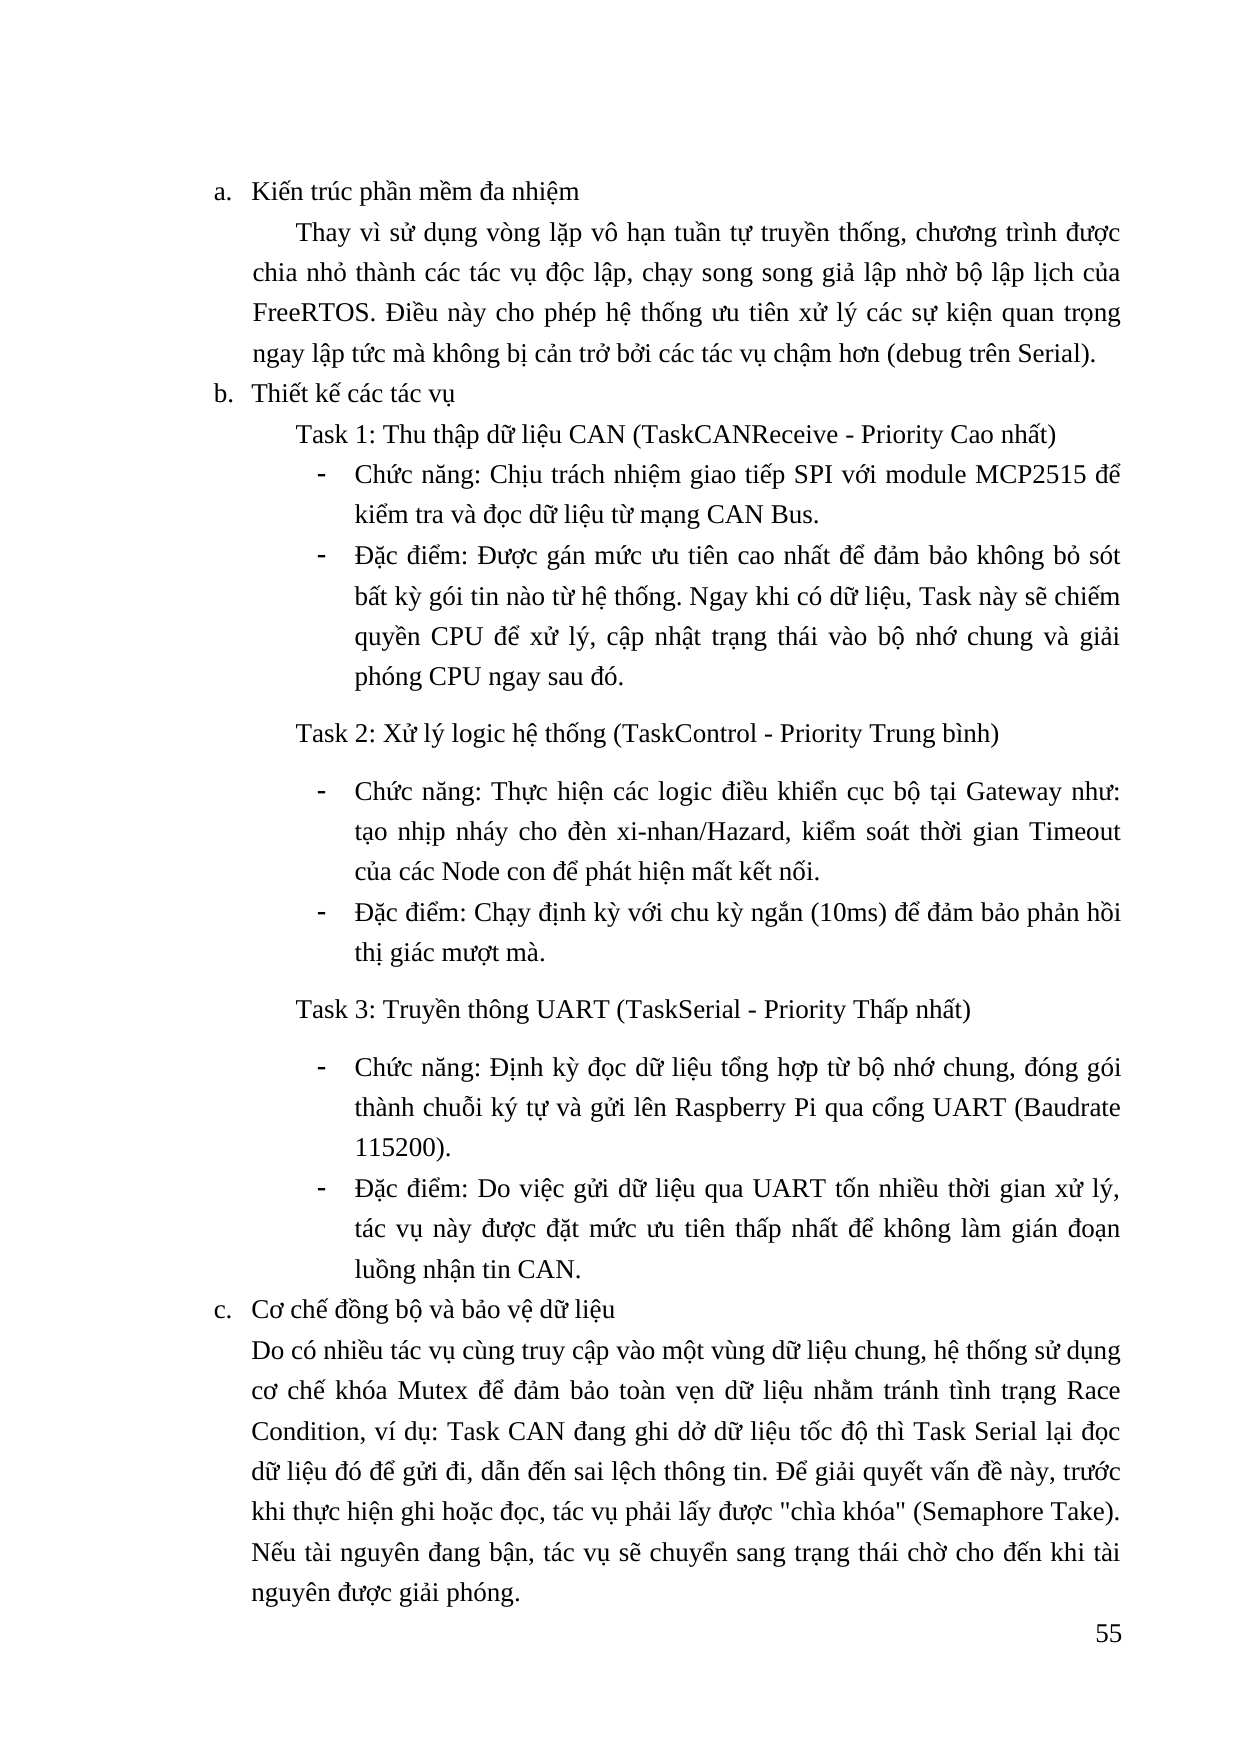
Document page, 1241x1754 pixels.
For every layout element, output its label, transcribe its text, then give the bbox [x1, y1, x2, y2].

text Task 3: Truyền thông UART (TaskSerial - Priority Thấp nhất) [251, 993, 1122, 1025]
list Task 1: Thu thập dữ liệu CAN (TaskCANReceive - Priority Cao nhất) [251, 418, 1122, 449]
list Thiết kế các tác vụ [213, 377, 1122, 408]
text Task 2: Xử lý logic hệ thống (TaskControl - Priority Trung bình) [251, 717, 1122, 749]
list Kiến trúc phần mềm đa nhiệm [213, 175, 1122, 206]
list Cơ chế đồng bộ và bảo vệ dữ liệu [213, 1293, 1122, 1324]
list Đặc điểm: Được gán mức ưu tiên cao nhất để đảm bảo không bỏ sót bất kỳ gói tin nào từ hệ thống. Ngay khi có dữ liệu, Task này sẽ chiếm quyền CPU để xử lý, cập nhật trạng thái vào bộ nhớ chung và giải phóng CPU ngay sau đó. [317, 539, 1122, 692]
list Chức năng: Chịu trách nhiệm giao tiếp SPI với module MCP2515 để kiểm tra và đọc dữ liệu từ mạng CAN Bus. [317, 458, 1122, 530]
list Thay vì sử dụng vòng lặp vô hạn tuần tự truyền thống, chương trình được chia nhỏ thành các tác vụ độc lập, chạy song song giả lập nhờ bộ lập lịch của FreeRTOS. Điều này cho phép hệ thống ưu tiên xử lý các sự kiện quan trọng ngay lập tức mà không bị cản trở bởi các tác vụ chậm hơn (debug trên Serial). [252, 216, 1122, 368]
list Chức năng: Định kỳ đọc dữ liệu tổng hợp từ bộ nhớ chung, đóng gói thành chuỗi ký tự và gửi lên Raspberry Pi qua cổng UART (Baudrate 115200). [317, 1051, 1122, 1163]
list Do có nhiều tác vụ cùng truy cập vào một vùng dữ liệu chung, hệ thống sử dụng cơ chế khóa Mutex để đảm bảo toàn vẹn dữ liệu nhằm tránh tình trạng Race Condition, ví dụ: Task CAN đang ghi dở dữ liệu tốc độ thì Task Serial lại đọc dữ liệu đó để gửi đi, dẫn đến sai lệch thông tin. Để giải quyết vấn đề này, trước khi thực hiện ghi hoặc đọc, tác vụ phải lấy được "chìa khóa" (Semaphore Take). Nếu tài nguyên đang bận, tác vụ sẽ chuyển sang trạng thái chờ cho đến khi tài nguyên được giải phóng. [251, 1334, 1122, 1607]
list Đặc điểm: Chạy định kỳ với chu kỳ ngắn (10ms) để đảm bảo phản hồi thị giác mượt mà. [317, 896, 1122, 968]
list Đặc điểm: Do việc gửi dữ liệu qua UART tốn nhiều thời gian xử lý, tác vụ này được đặt mức ưu tiên thấp nhất để không làm gián đoạn luồng nhận tin CAN. [317, 1172, 1122, 1284]
list Chức năng: Thực hiện các logic điều khiển cục bộ tại Gateway như: tạo nhịp nháy cho đèn xi-nhan/Hazard, kiểm soát thời gian Timeout của các Node con để phát hiện mất kết nối. [317, 774, 1122, 887]
